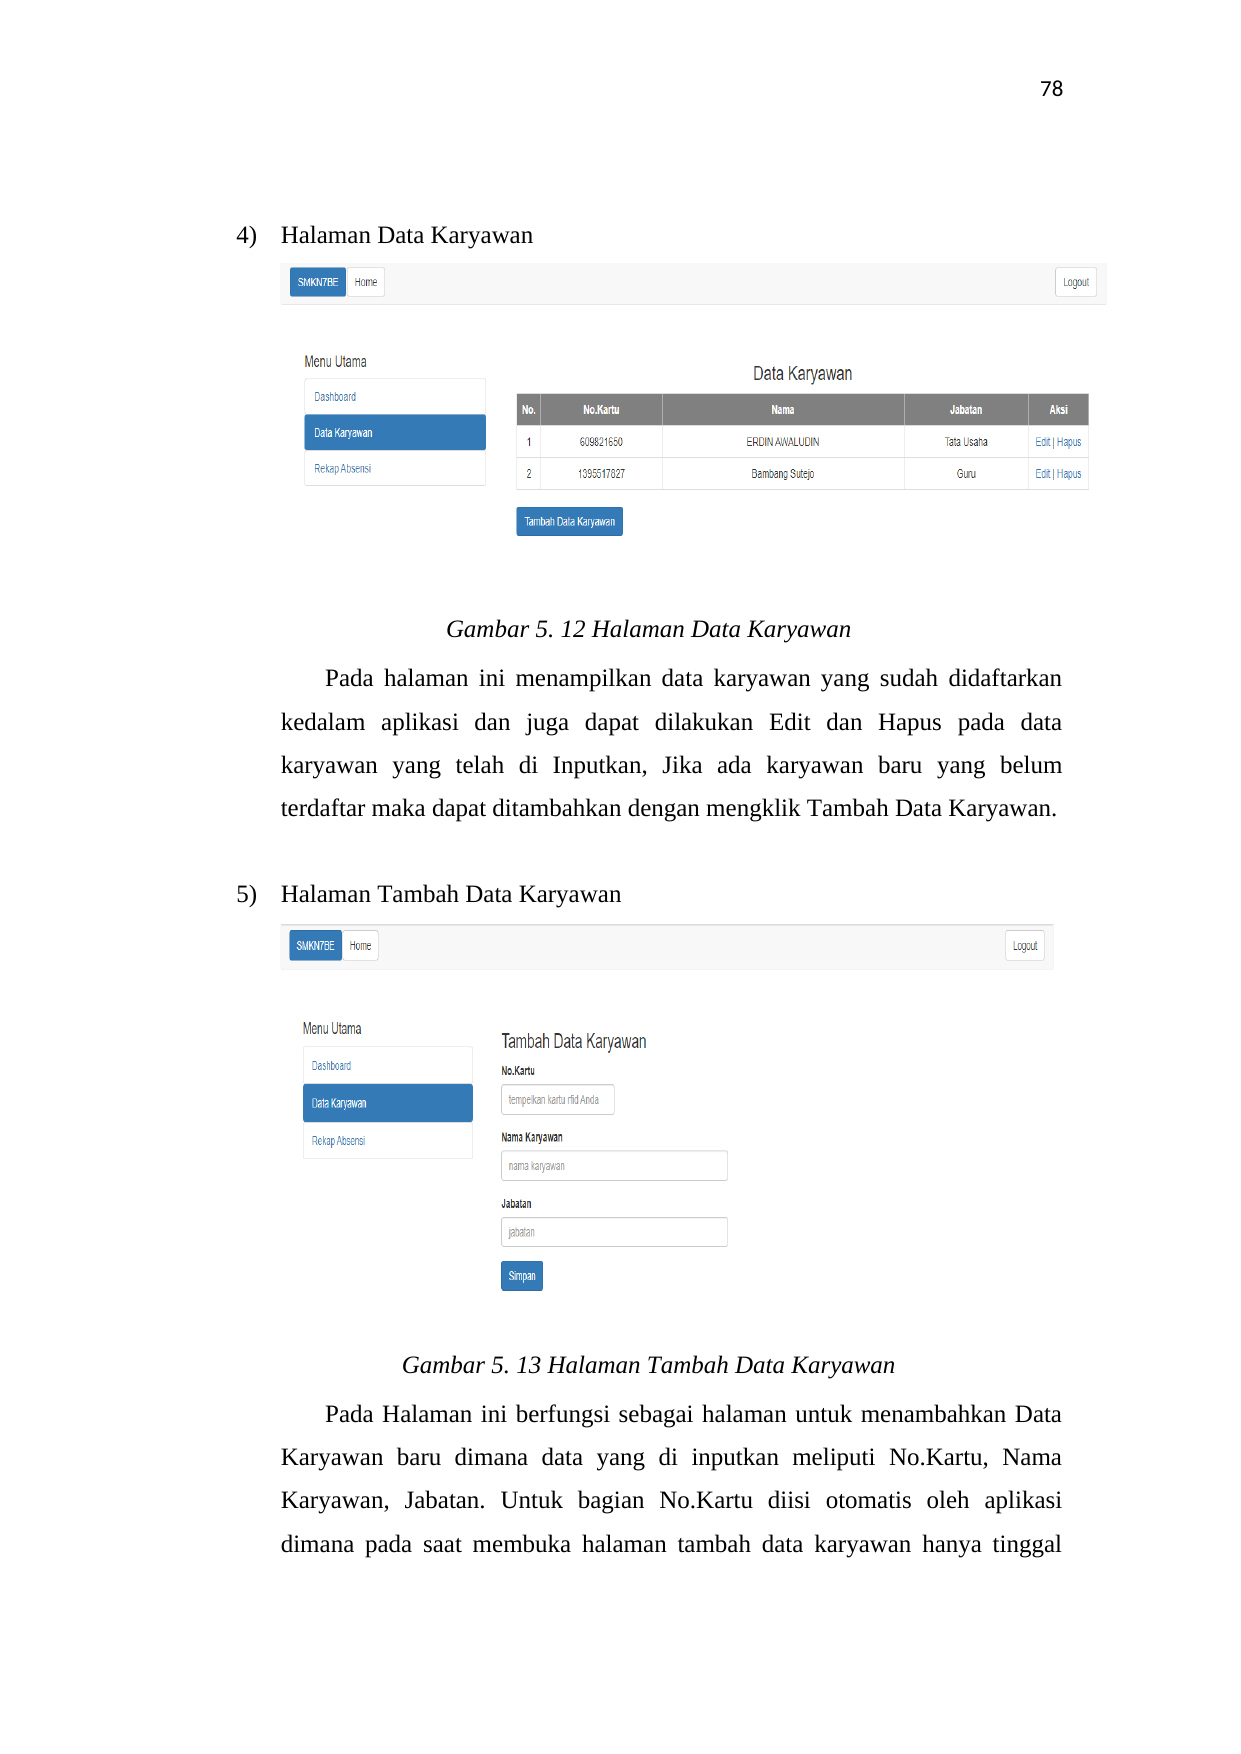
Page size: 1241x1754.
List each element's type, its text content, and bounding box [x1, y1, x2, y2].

list Pada halaman ini menampilkan data karyawan yang sudah didaftarkan kedalam aplikasi dan juga dapat dilakukan Edit dan Hapus pada data karyawan yang telah di Inputkan, Jika ada karyawan baru yang belum terdaftar maka dapat ditambahkan dengan mengklik Tambah Data Karyawan. [281, 663, 1063, 822]
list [281, 1399, 1063, 1557]
text Gambar 5. 12 Halaman Data Karyawan [236, 614, 1063, 643]
list Halaman Tambah Data Karyawan [236, 879, 1063, 908]
picture [280, 922, 1054, 1336]
text Gambar 5. 13 Halaman Tambah Data Karyawan [236, 1350, 1063, 1378]
picture [280, 263, 1107, 601]
list Halaman Data Karyawan [236, 220, 1063, 249]
